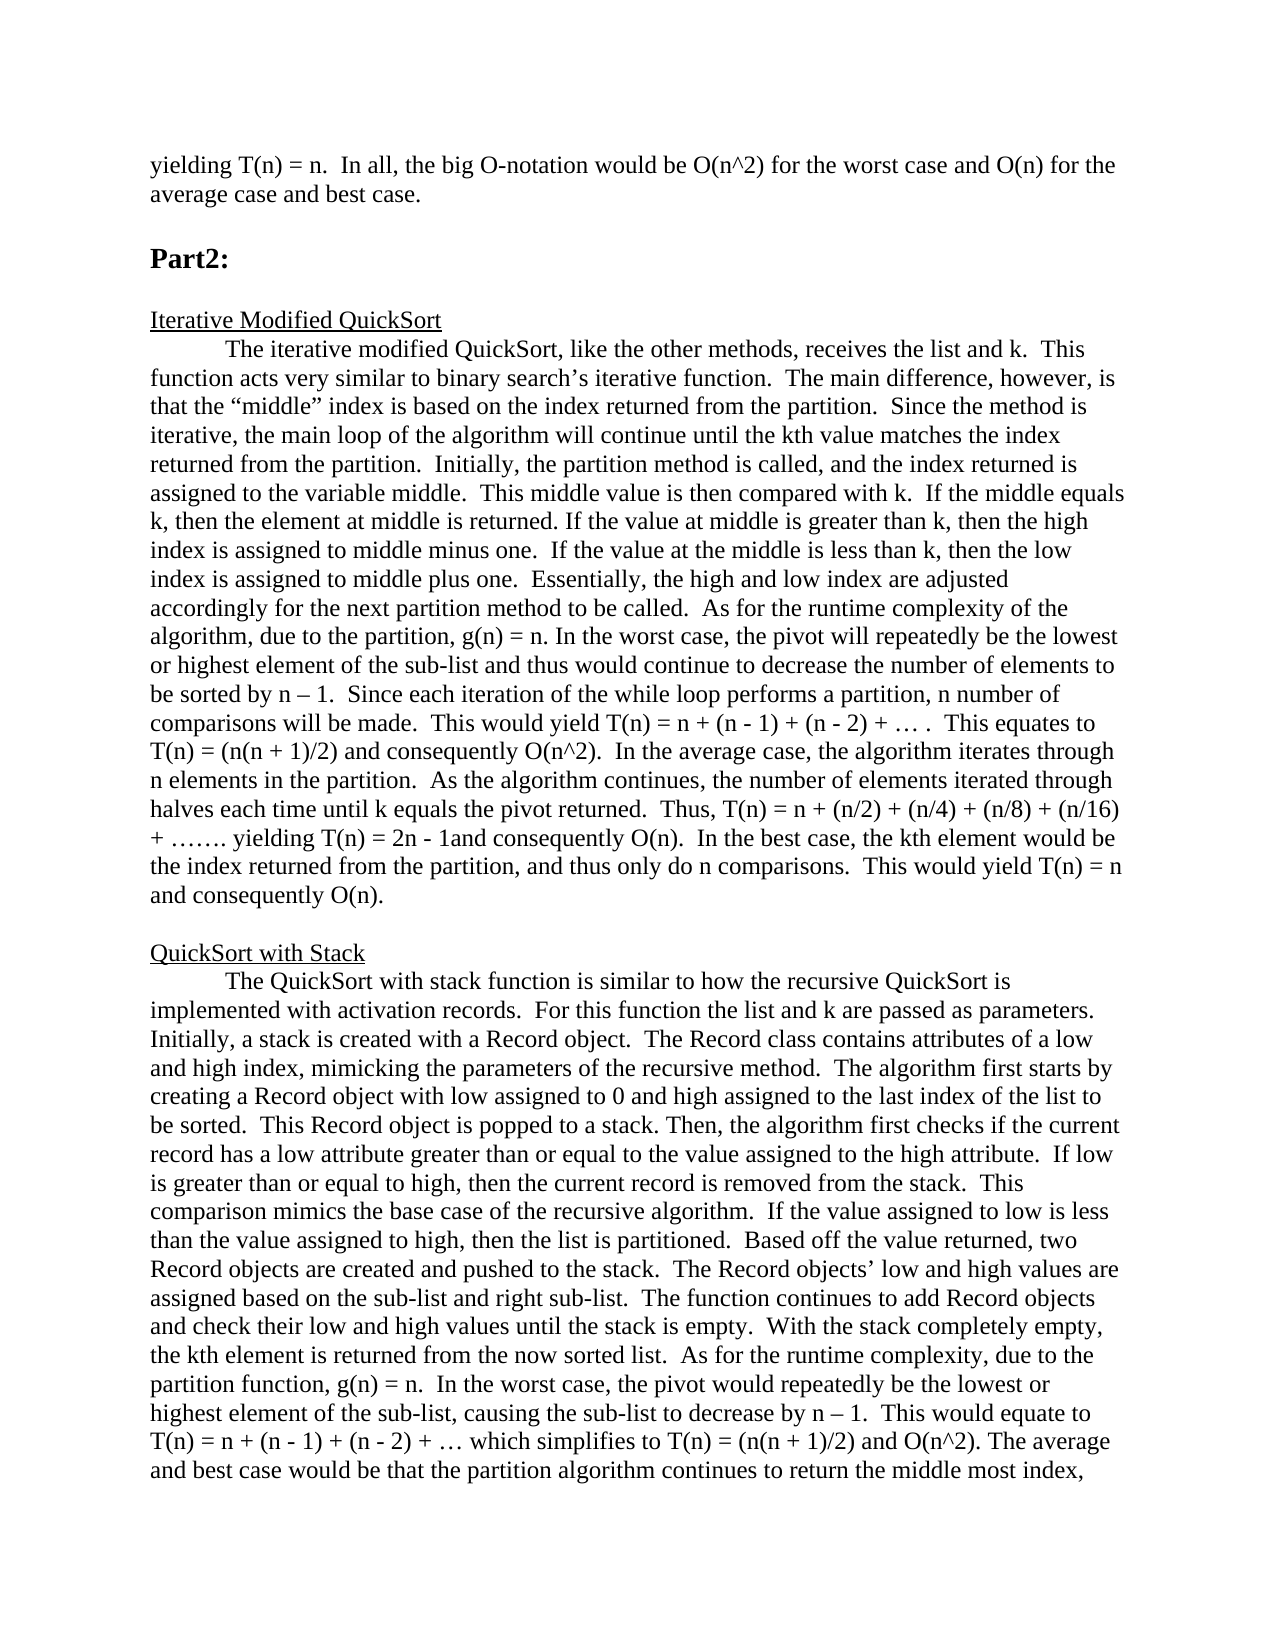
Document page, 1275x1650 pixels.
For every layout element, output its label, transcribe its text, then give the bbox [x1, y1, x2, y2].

text The iterative modified QuickSort, like the other methods, receives the list and k. This function acts very similar to binary search’s iterative function. The main difference, however, is that the “middle” index is based on the index returned from the partition. Since the method is iterative, the main loop of the algorithm will continue until the kth value matches the index returned from the partition. Initially, the partition method is called, and the index returned is assigned to the variable middle. This middle value is then compared with k. If the middle equals k, then the element at middle is returned. If the value at middle is greater than k, then the high index is assigned to middle minus one. If the value at the middle is less than k, then the low index is assigned to middle plus one. Essentially, the high and low index are adjusted accordingly for the next partition method to be called. As for the runtime complexity of the algorithm, due to the partition, g(n) = n. In the worst case, the pivot will repeatedly be the lowest or highest element of the sub-list and thus would continue to decrease the number of elements to be sorted by n – 1. Since each iteration of the while loop performs a partition, n number of comparisons will be made. This would yield T(n) = n + (n - 1) + (n - 2) + … . This equates to T(n) = (n(n + 1)/2) and consequently O(n^2). In the average case, the algorithm iterates through n elements in the partition. As the algorithm continues, the number of elements iterated through halves each time until k equals the pivot returned. Thus, T(n) = n + (n/2) + (n/4) + (n/8) + (n/16) + ……. yielding T(n) = 2n - 1and consequently O(n). In the best case, the kth element would be the index returned from the partition, and thus only do n comparisons. This would yield T(n) = n and consequently O(n). [150, 334, 1125, 909]
text QuickSort with Stack [150, 938, 1125, 966]
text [150, 966, 1125, 1484]
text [150, 150, 1125, 207]
text Part2: [150, 241, 1125, 274]
text Iterative Modified QuickSort [150, 305, 1125, 334]
